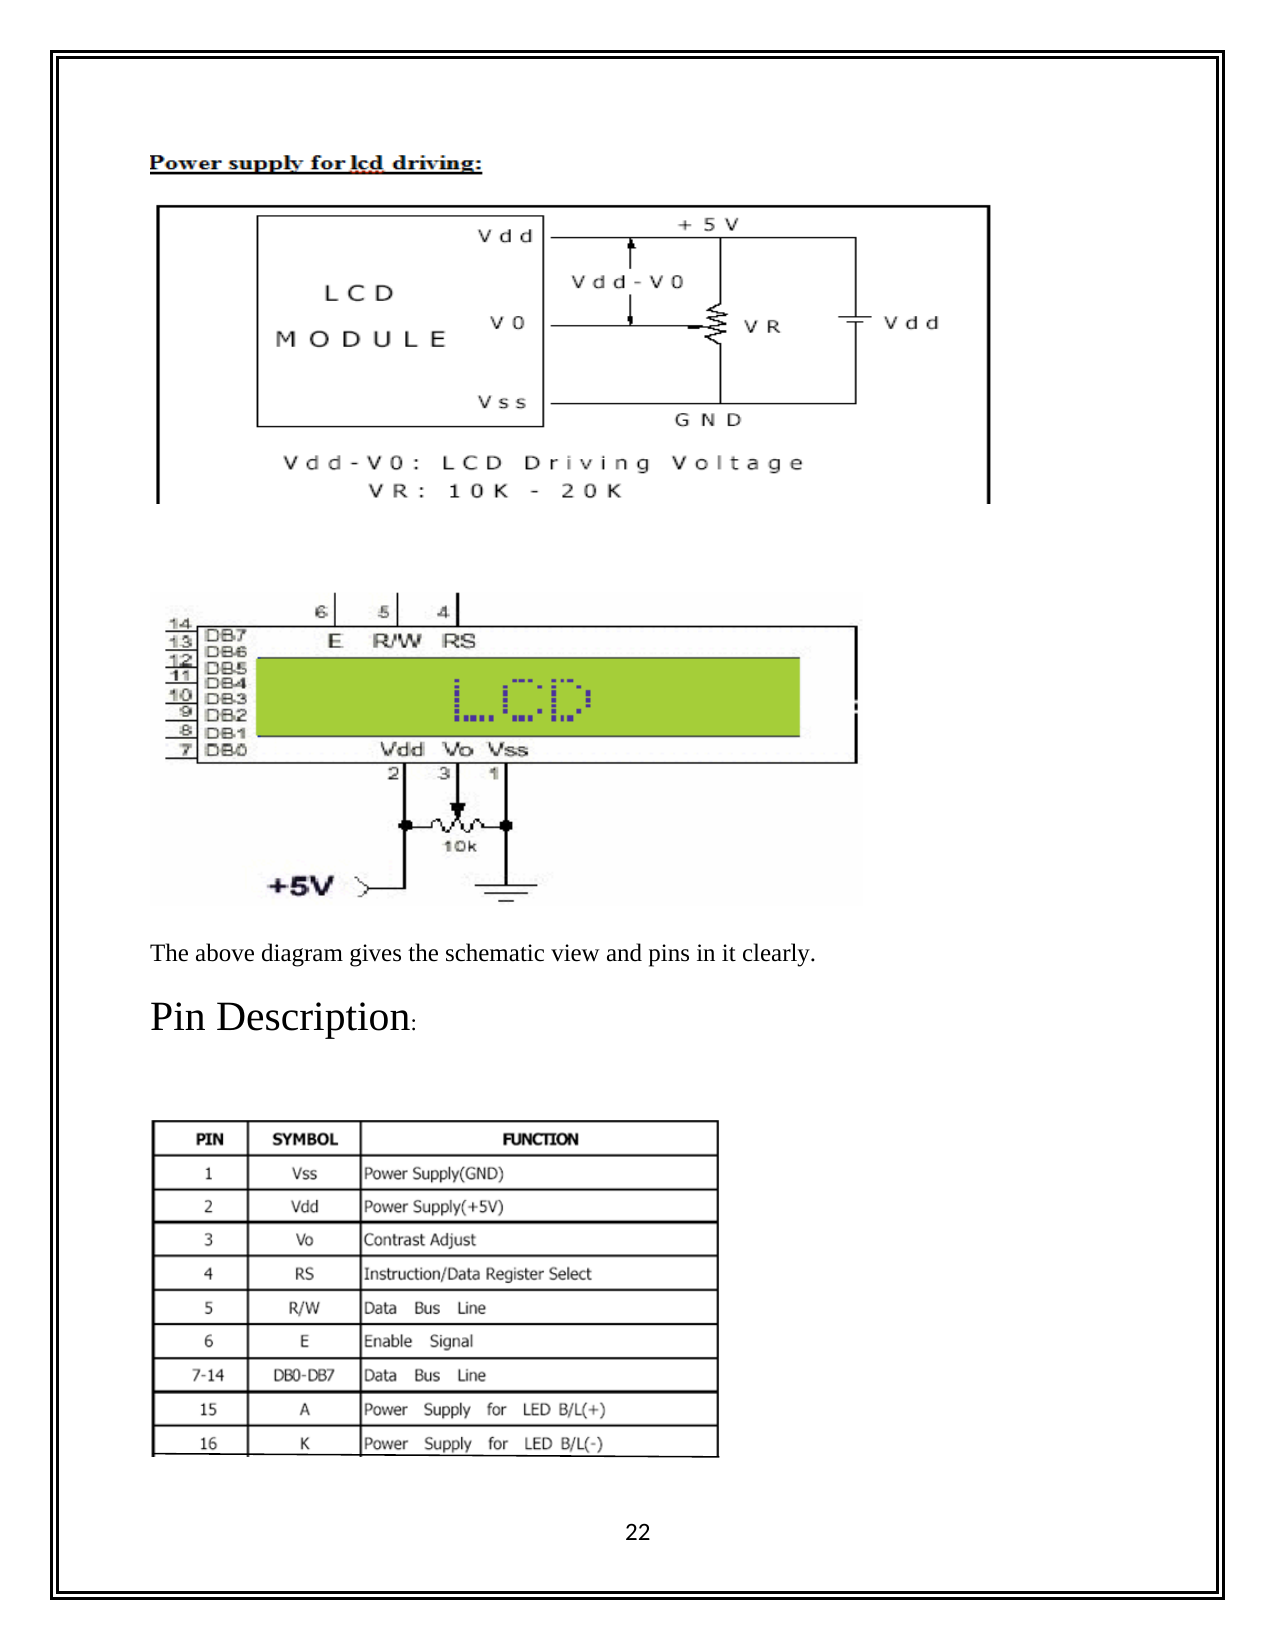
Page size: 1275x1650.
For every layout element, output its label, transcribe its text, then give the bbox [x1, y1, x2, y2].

picture [150, 579, 1019, 913]
text The above diagram gives the schematic view and pins in it clearly. [150, 938, 1125, 966]
text Pin Description: [150, 991, 1125, 1039]
picture [150, 1118, 720, 1457]
picture [150, 150, 994, 504]
